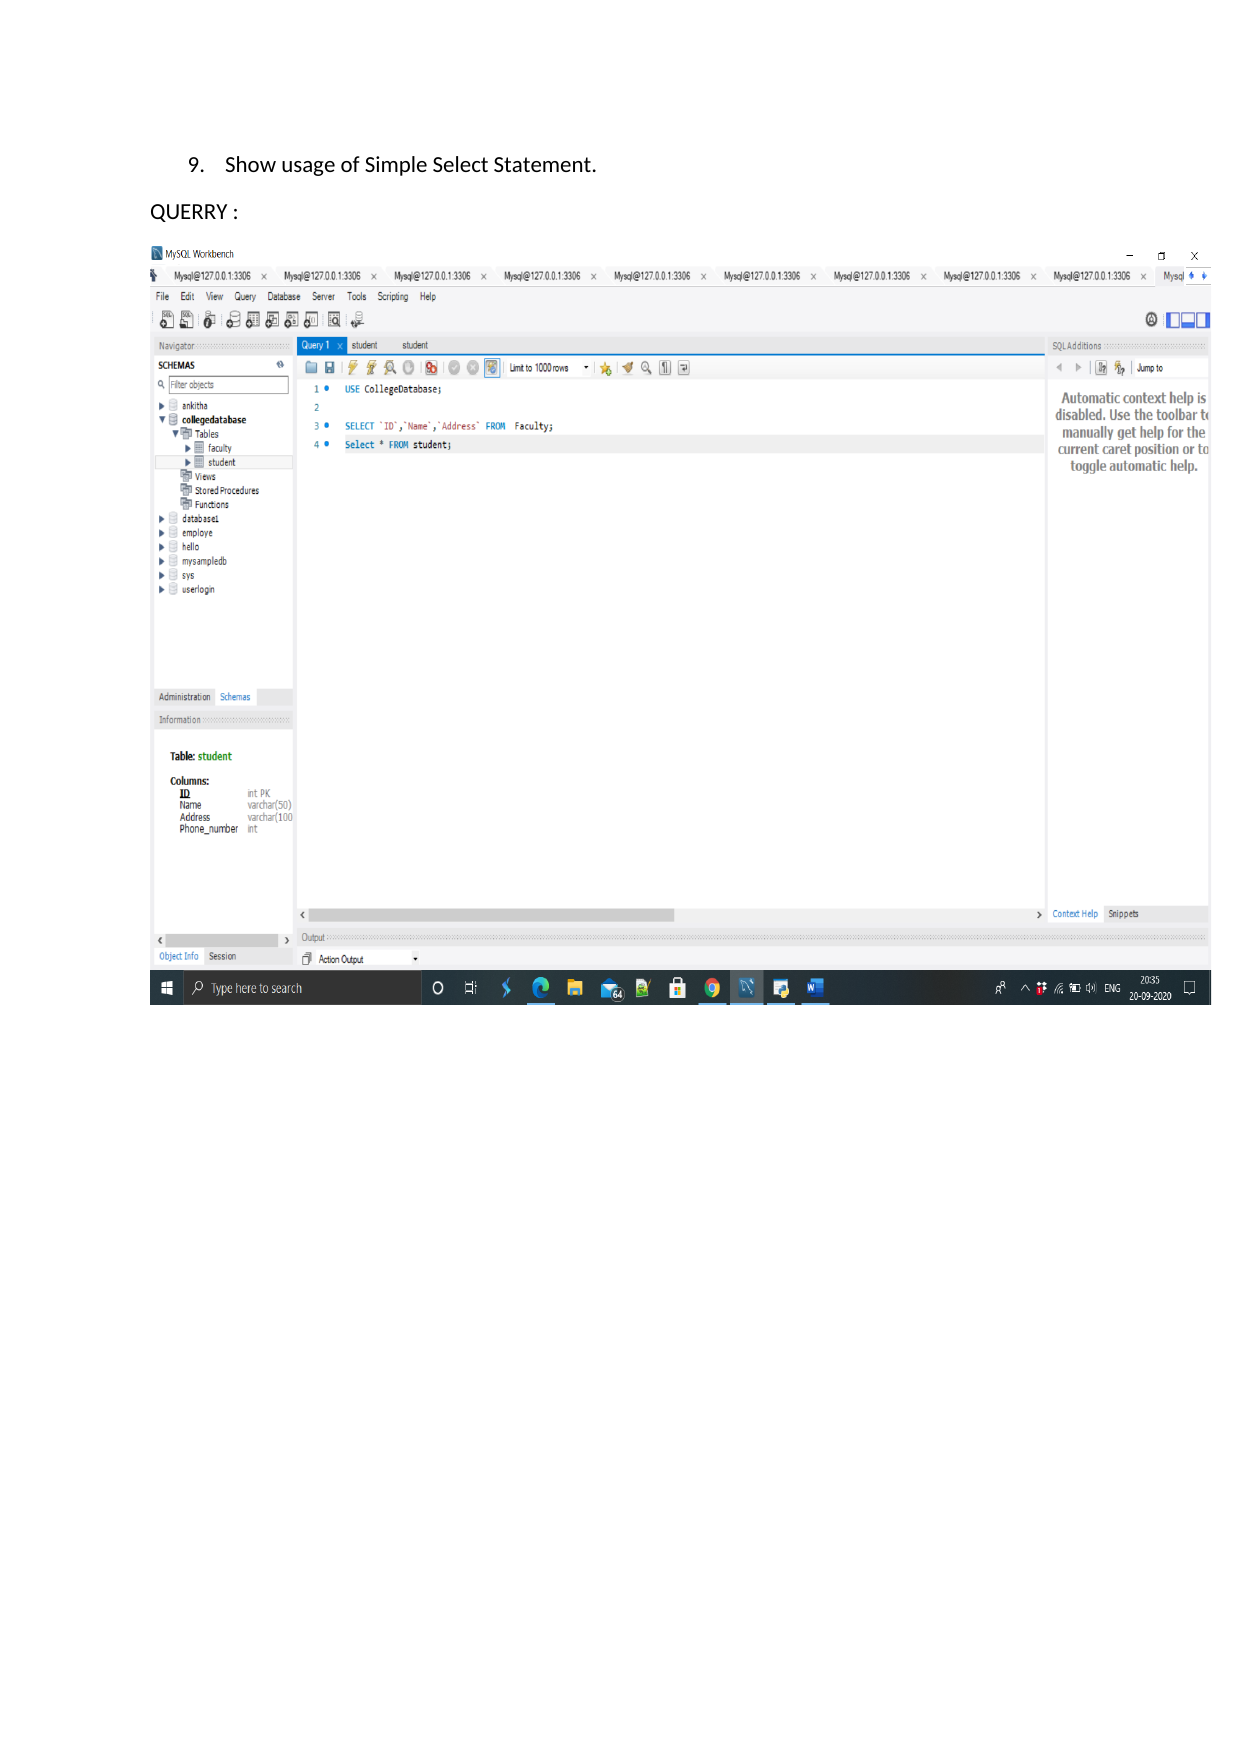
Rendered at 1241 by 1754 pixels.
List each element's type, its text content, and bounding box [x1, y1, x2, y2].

list Show usage of Simple Select Statement. [187, 150, 1090, 178]
text QUERRY : [150, 197, 1090, 225]
picture [150, 243, 1212, 1005]
